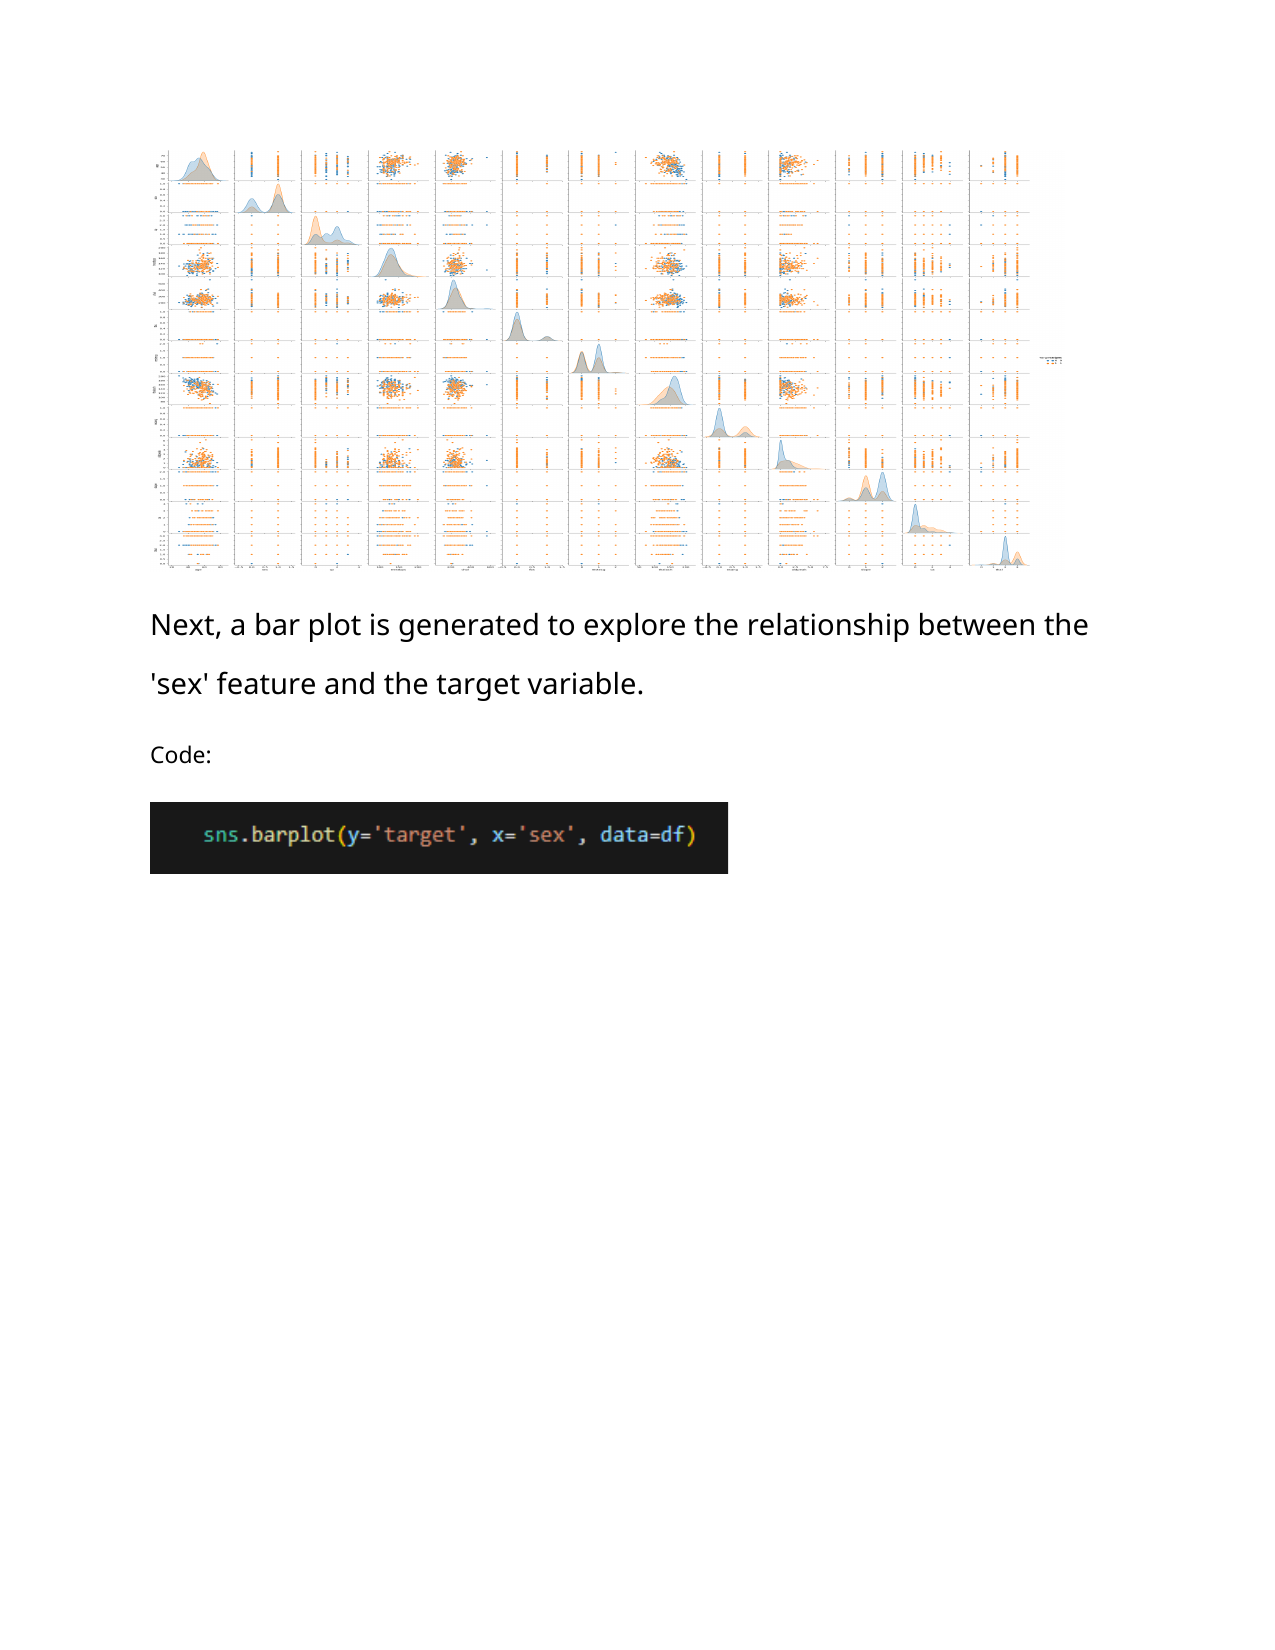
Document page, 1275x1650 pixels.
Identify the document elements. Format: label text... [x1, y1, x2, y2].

picture [150, 802, 729, 874]
text Code: [150, 739, 1125, 771]
picture [150, 150, 1065, 572]
text Next, a bar plot is generated to explore the relationship between the 'sex' feature and the target variable. [150, 604, 1125, 703]
